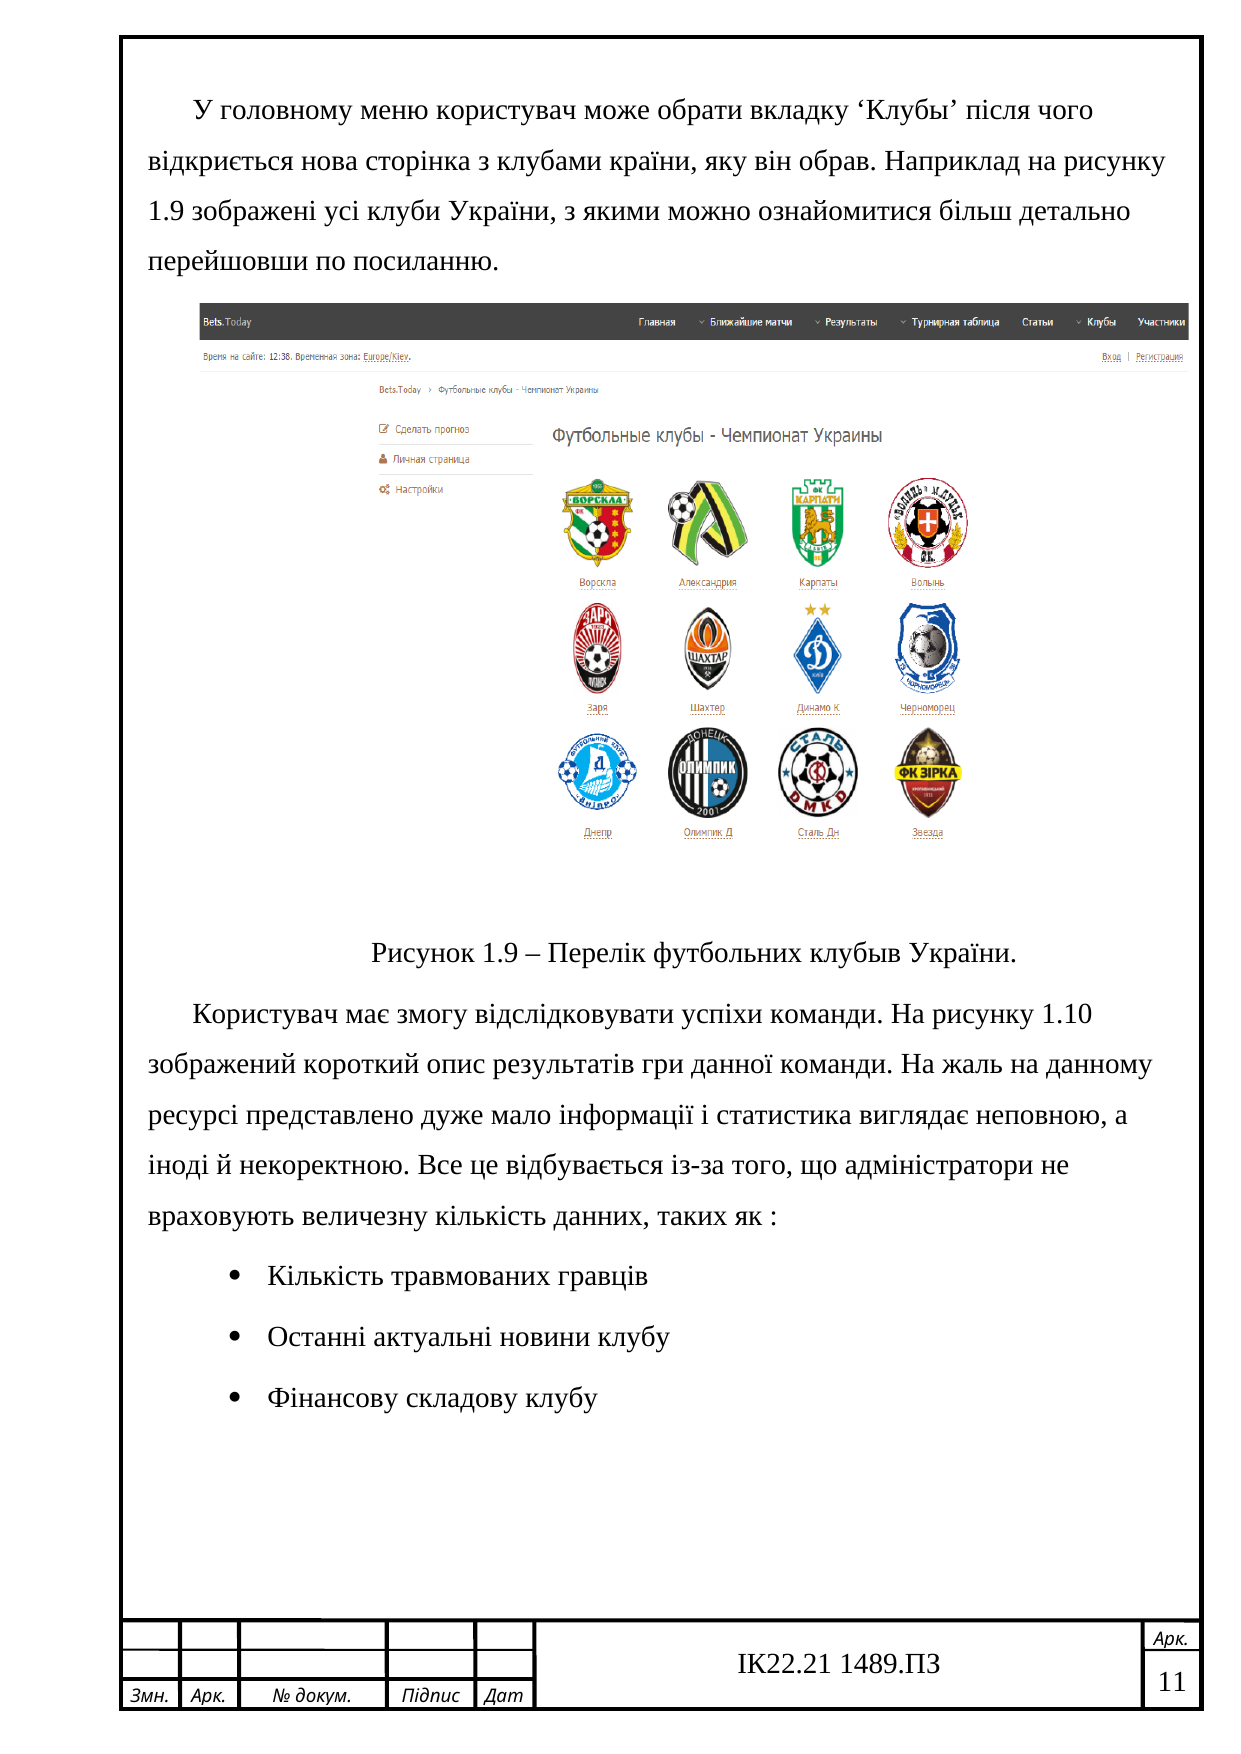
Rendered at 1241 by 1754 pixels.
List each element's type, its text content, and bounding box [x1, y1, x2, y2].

text Користувач має змогу відслідковувати успіхи команди. На рисунку 1.10 зображений короткий опис результатів гри данної команди. На жаль на данному ресурсі представлено дуже мало інформації і статистика виглядає неповною, а іноді й некоректною. Все це відбувається із-за того, що адміністратори не враховують величезну кількість данних, таких як : [148, 996, 1196, 1231]
text У головному меню користувач може обрати вкладку ‘Клубы’ після чого відкриється нова сторінка з клубами країни, яку він обрав. Наприклад на рисунку 1.9 зображені усі клуби України, з якими можно ознайомитися більш детально перейшовши по посиланню. [148, 92, 1196, 277]
list Останні актуальні новини клубу [229, 1319, 1196, 1353]
text Рисунок 1.9 – Перелік футбольних клубыв України. [148, 936, 1196, 969]
list Кількість травмованих гравців [229, 1258, 1196, 1292]
list Фінансову складову клубу [229, 1380, 1196, 1414]
picture [199, 303, 1189, 848]
